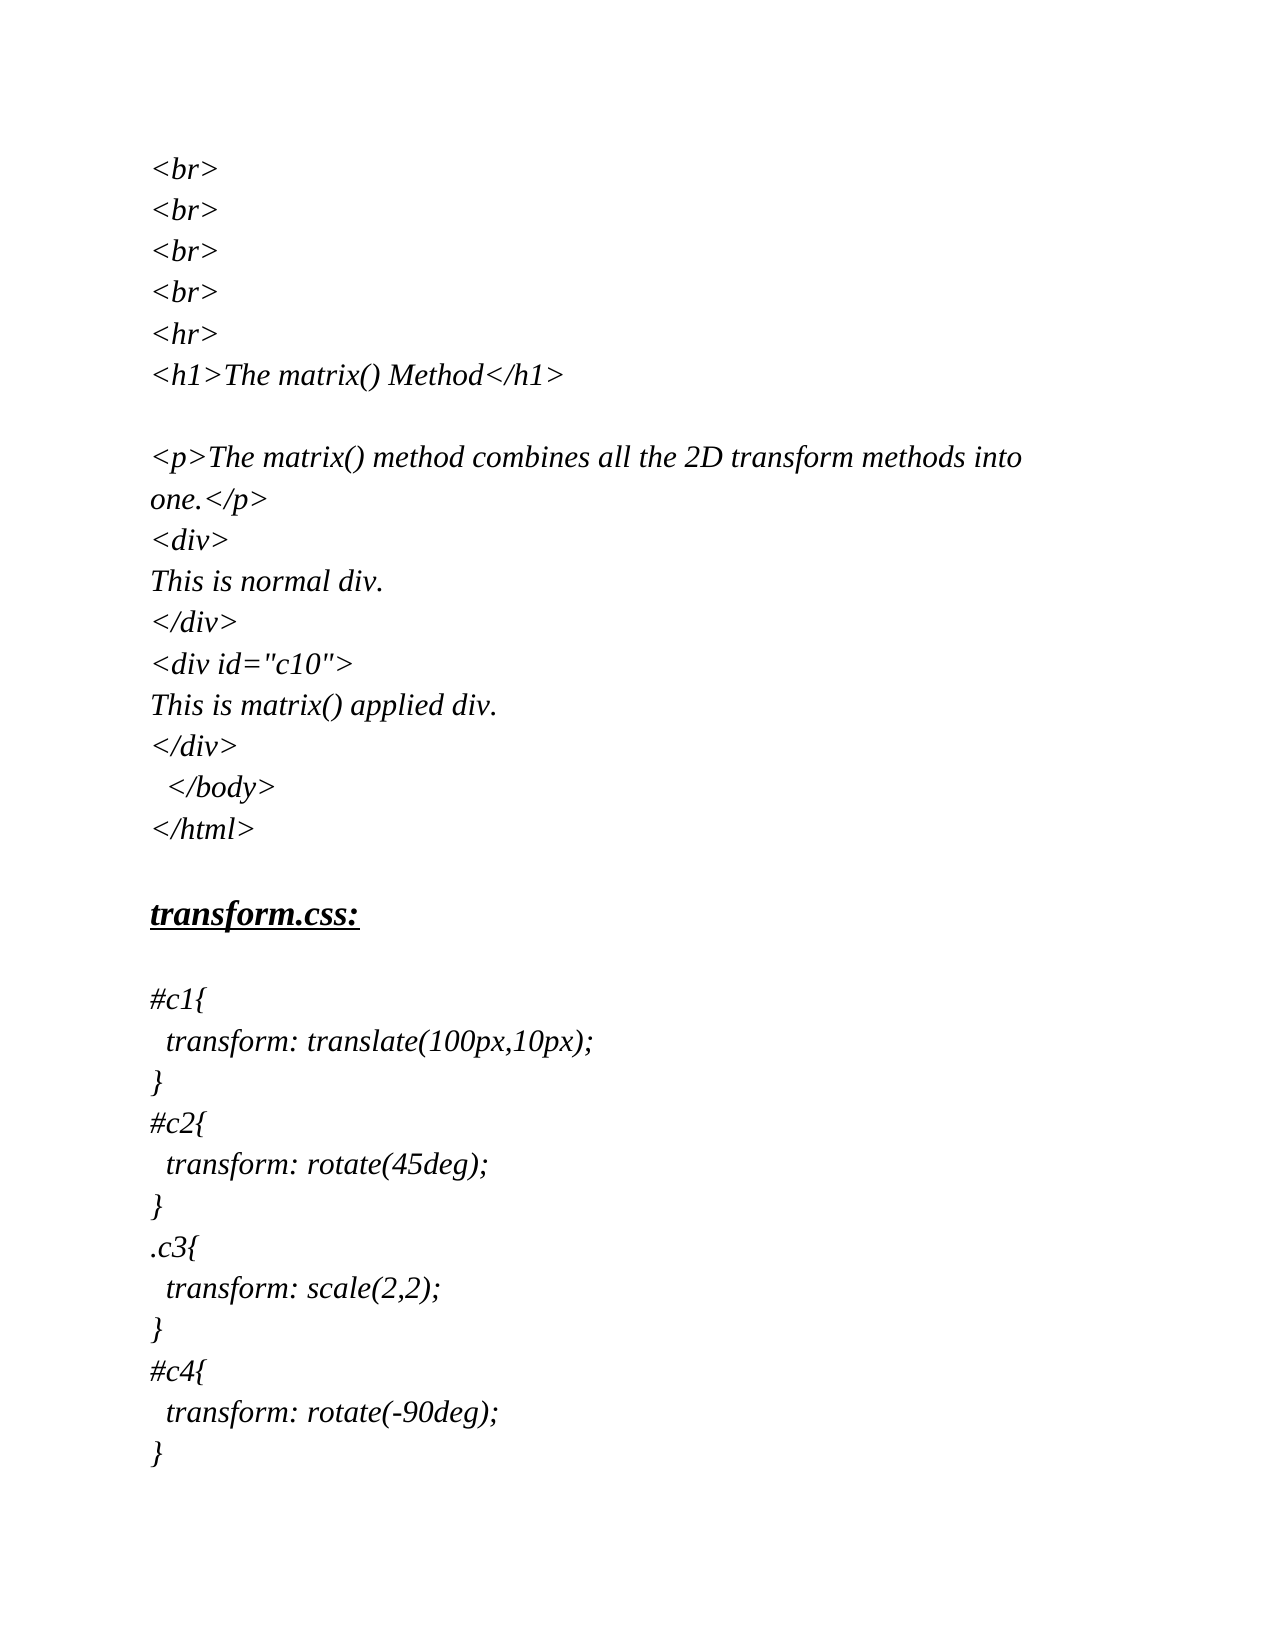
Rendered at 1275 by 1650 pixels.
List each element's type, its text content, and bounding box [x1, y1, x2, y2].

text </div> [150, 727, 1125, 763]
text <br> [150, 232, 1125, 268]
text <br> [150, 191, 1125, 227]
text <h1>The matrix() Method</h1> [150, 356, 1125, 392]
text <br> [150, 150, 1125, 186]
text <div> [150, 521, 1125, 557]
text <br> [150, 274, 1125, 310]
text #c4{ [150, 1352, 1125, 1388]
text } [150, 1063, 1125, 1099]
text #c2{ [150, 1104, 1125, 1140]
text transform: rotate(45deg); [150, 1146, 1125, 1182]
text #c1{ [150, 981, 1125, 1017]
text This is normal div. [150, 562, 1125, 598]
text <hr> [150, 315, 1125, 351]
text } [150, 1187, 1125, 1223]
text } [150, 1434, 1125, 1470]
text </div> [150, 604, 1125, 640]
text transform.css: [150, 892, 1125, 933]
text transform: rotate(-90deg); [150, 1393, 1125, 1429]
text This is matrix() applied div. [150, 686, 1125, 722]
text </html> [150, 810, 1125, 846]
text <p>The matrix() method combines all the 2D transform methods into one.</p> [150, 439, 1125, 516]
text <div id="c10"> [150, 645, 1125, 681]
text </body> [150, 769, 1125, 805]
text transform: translate(100px,10px); [150, 1022, 1125, 1058]
text .c3{ [150, 1228, 1125, 1264]
text } [150, 1311, 1125, 1347]
text transform: scale(2,2); [150, 1269, 1125, 1305]
